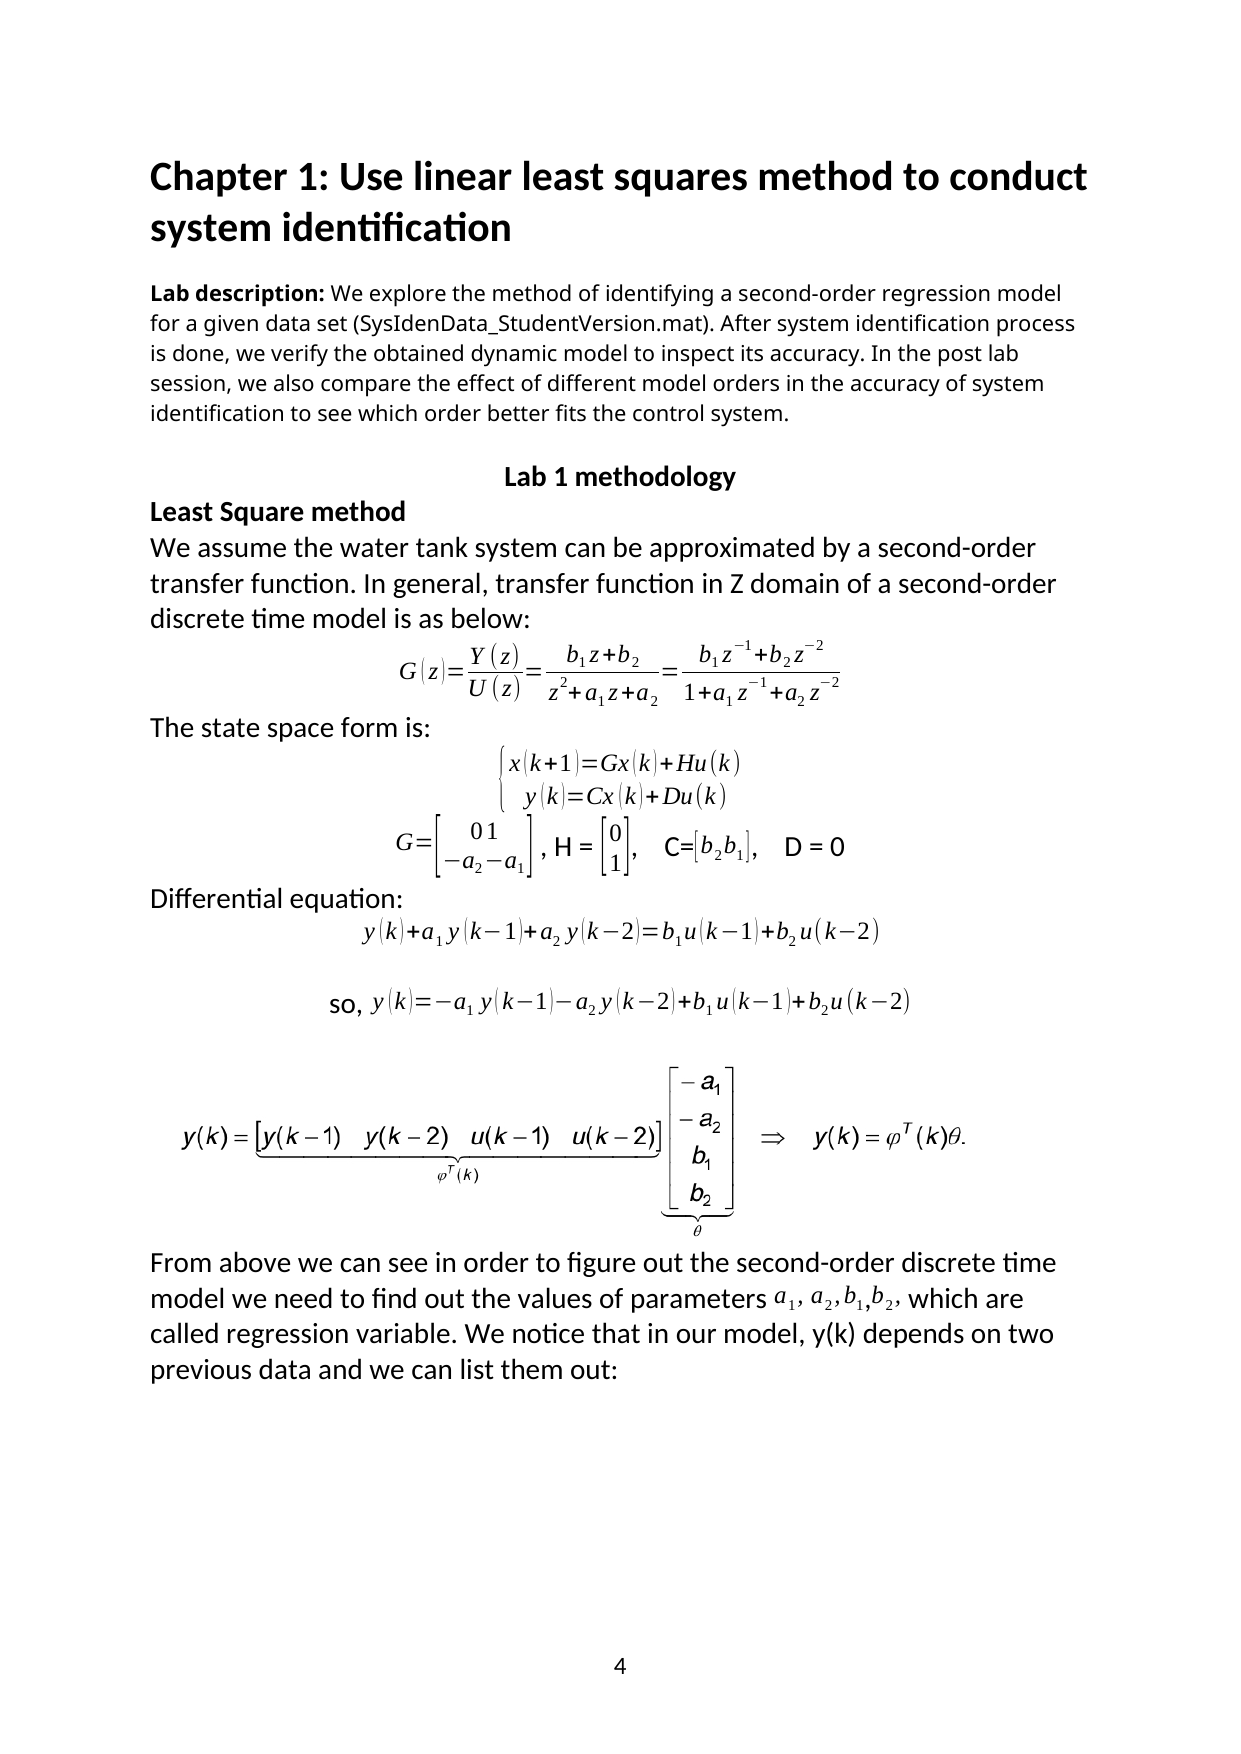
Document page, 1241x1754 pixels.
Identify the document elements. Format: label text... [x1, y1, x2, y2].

text Chapter 1: Use linear least squares method to conduct system identification [150, 150, 1090, 252]
text The state space form is: [150, 709, 1090, 745]
text Lab description: We explore the method of identifying a second-order regression model for a given data set (SysIdenData_StudentVersion.mat). After system identification process is done, we verify the obtained dynamic model to inspect its accuracy. In the post lab session, we also compare the effect of different model orders in the accuracy of system identification to see which order better fits the control system. [150, 278, 1090, 427]
picture [150, 1056, 1090, 1244]
text Differential equation: [150, 881, 1090, 916]
text From above we can see in order to figure out the second-order discrete time model we need to find out the values of parameters , which are called regression variable. We notice that in our model, y(k) depends on two previous data and we can list them out: [150, 1244, 1090, 1387]
text so, [150, 985, 1090, 1020]
text Lab 1 methodology [150, 458, 1090, 493]
text , H = , C=, D = 0 [150, 814, 1090, 881]
text We assume the water tank system can be approximated by a second-order transfer function. In general, transfer function in Z domain of a second-order discrete time model is as below: [150, 529, 1090, 636]
text Least Square method [150, 493, 1090, 529]
